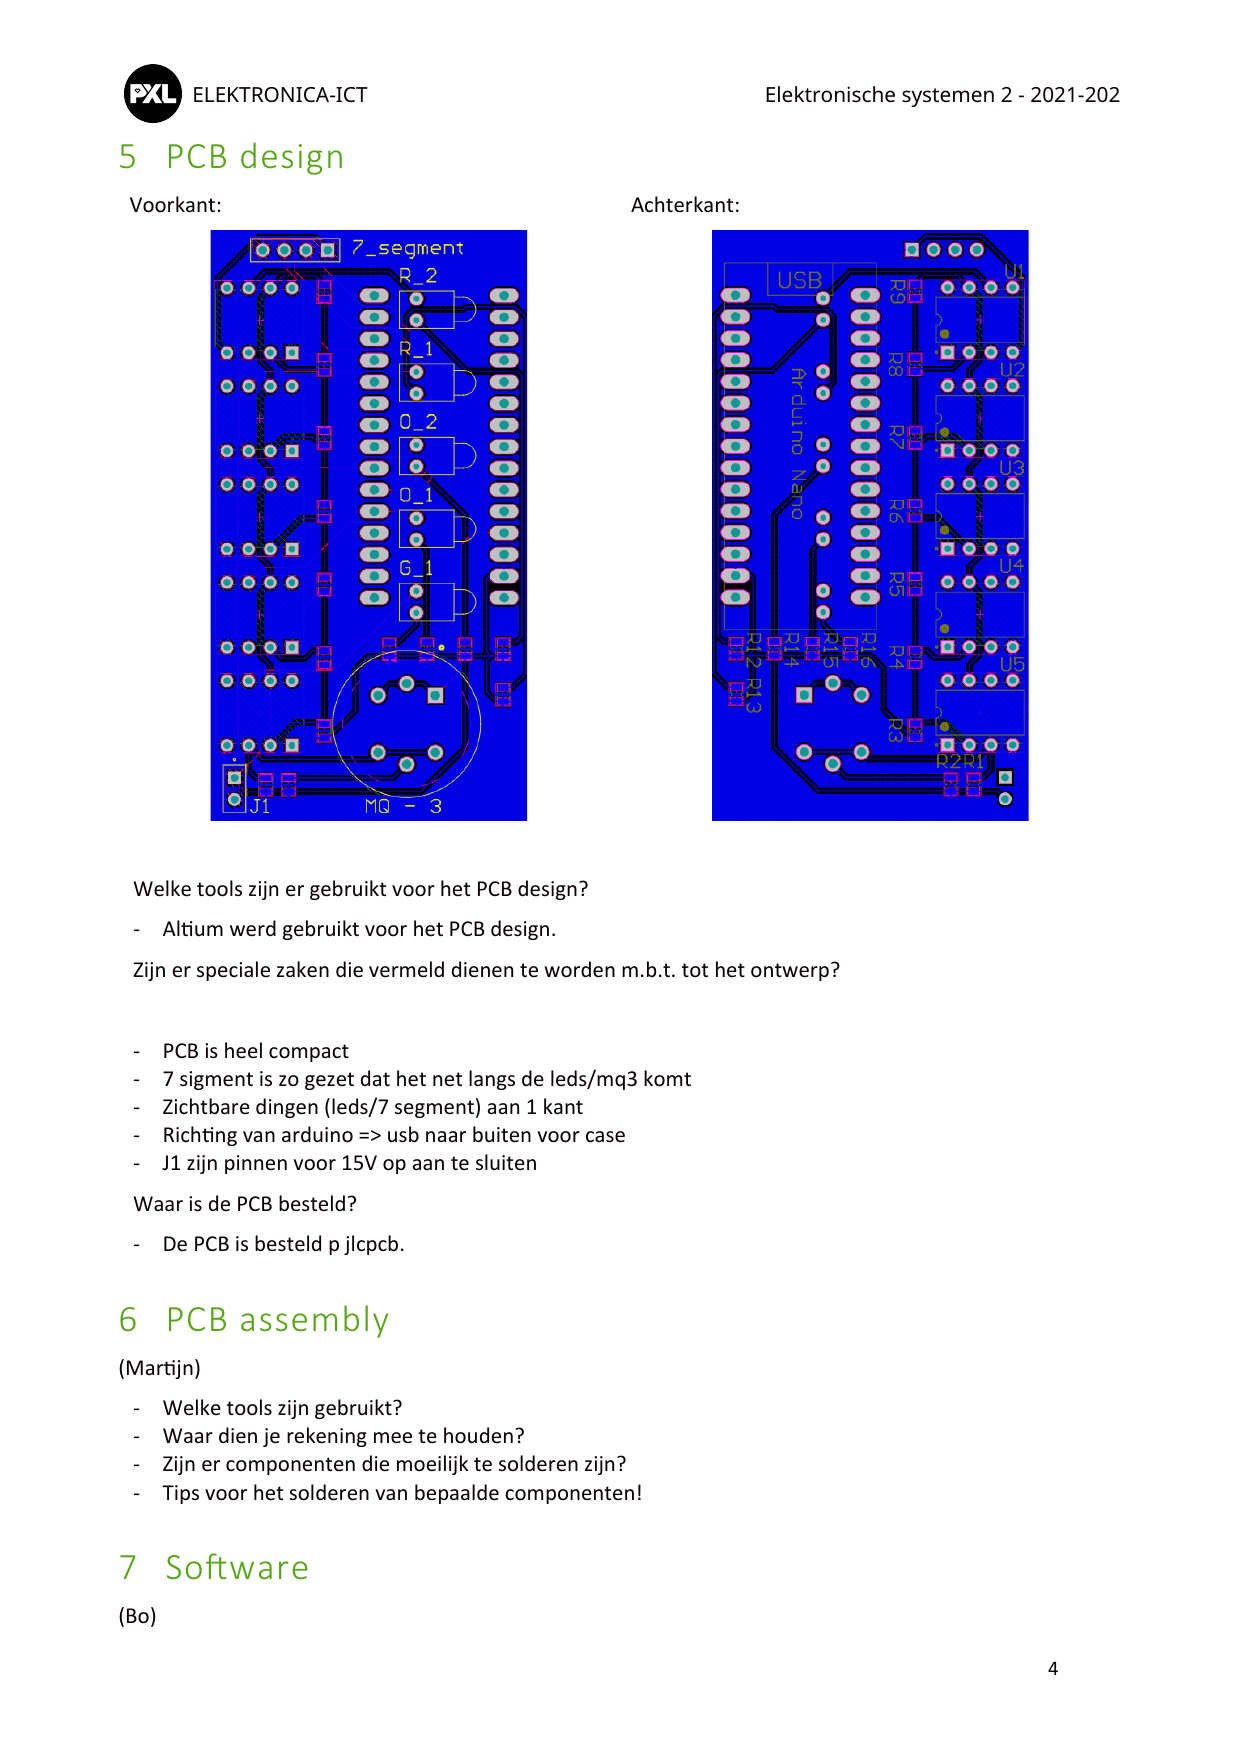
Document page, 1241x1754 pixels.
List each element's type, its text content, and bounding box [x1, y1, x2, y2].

list 7 sigment is zo gezet dat het net langs de leds/mq3 komt [133, 1064, 1122, 1092]
list Zichtbare dingen (leds/7 segment) aan 1 kant [133, 1092, 1122, 1120]
table_cell [118, 230, 619, 833]
list Zijn er componenten die moeilijk te solderen zijn? [133, 1449, 1122, 1478]
subtitle Software [118, 1543, 1122, 1589]
list De PCB is besteld p jlcpcb. [133, 1229, 1122, 1257]
list PCB is heel compact [133, 1036, 1122, 1064]
text (Bo) [118, 1601, 1122, 1629]
subtitle PCB design [118, 132, 1122, 177]
table_header Achterkant: [620, 190, 1121, 230]
list Waar dien je rekening mee te houden? [133, 1422, 1122, 1449]
picture [712, 230, 1029, 821]
picture [210, 230, 528, 821]
list Altium werd gebruikt voor het PCB design. [133, 914, 1122, 942]
list Tips voor het solderen van bepaalde componenten! [133, 1478, 1122, 1506]
text (Martijn) [118, 1353, 1122, 1381]
table_cell [620, 230, 1121, 833]
text Waar is de PCB besteld? [133, 1189, 1122, 1217]
list Richting van arduino => usb naar buiten voor case [133, 1120, 1122, 1148]
text Zijn er speciale zaken die vermeld dienen te worden m.b.t. tot het ontwerp? [133, 955, 1122, 983]
text Welke tools zijn er gebruikt voor het PCB design? [133, 874, 1122, 902]
list Welke tools zijn gebruikt? [133, 1393, 1122, 1422]
list J1 zijn pinnen voor 15V op aan te sluiten [133, 1148, 1122, 1176]
picture [118, 59, 188, 129]
subtitle PCB assembly [118, 1295, 1122, 1341]
table_header Voorkant: [118, 190, 619, 230]
